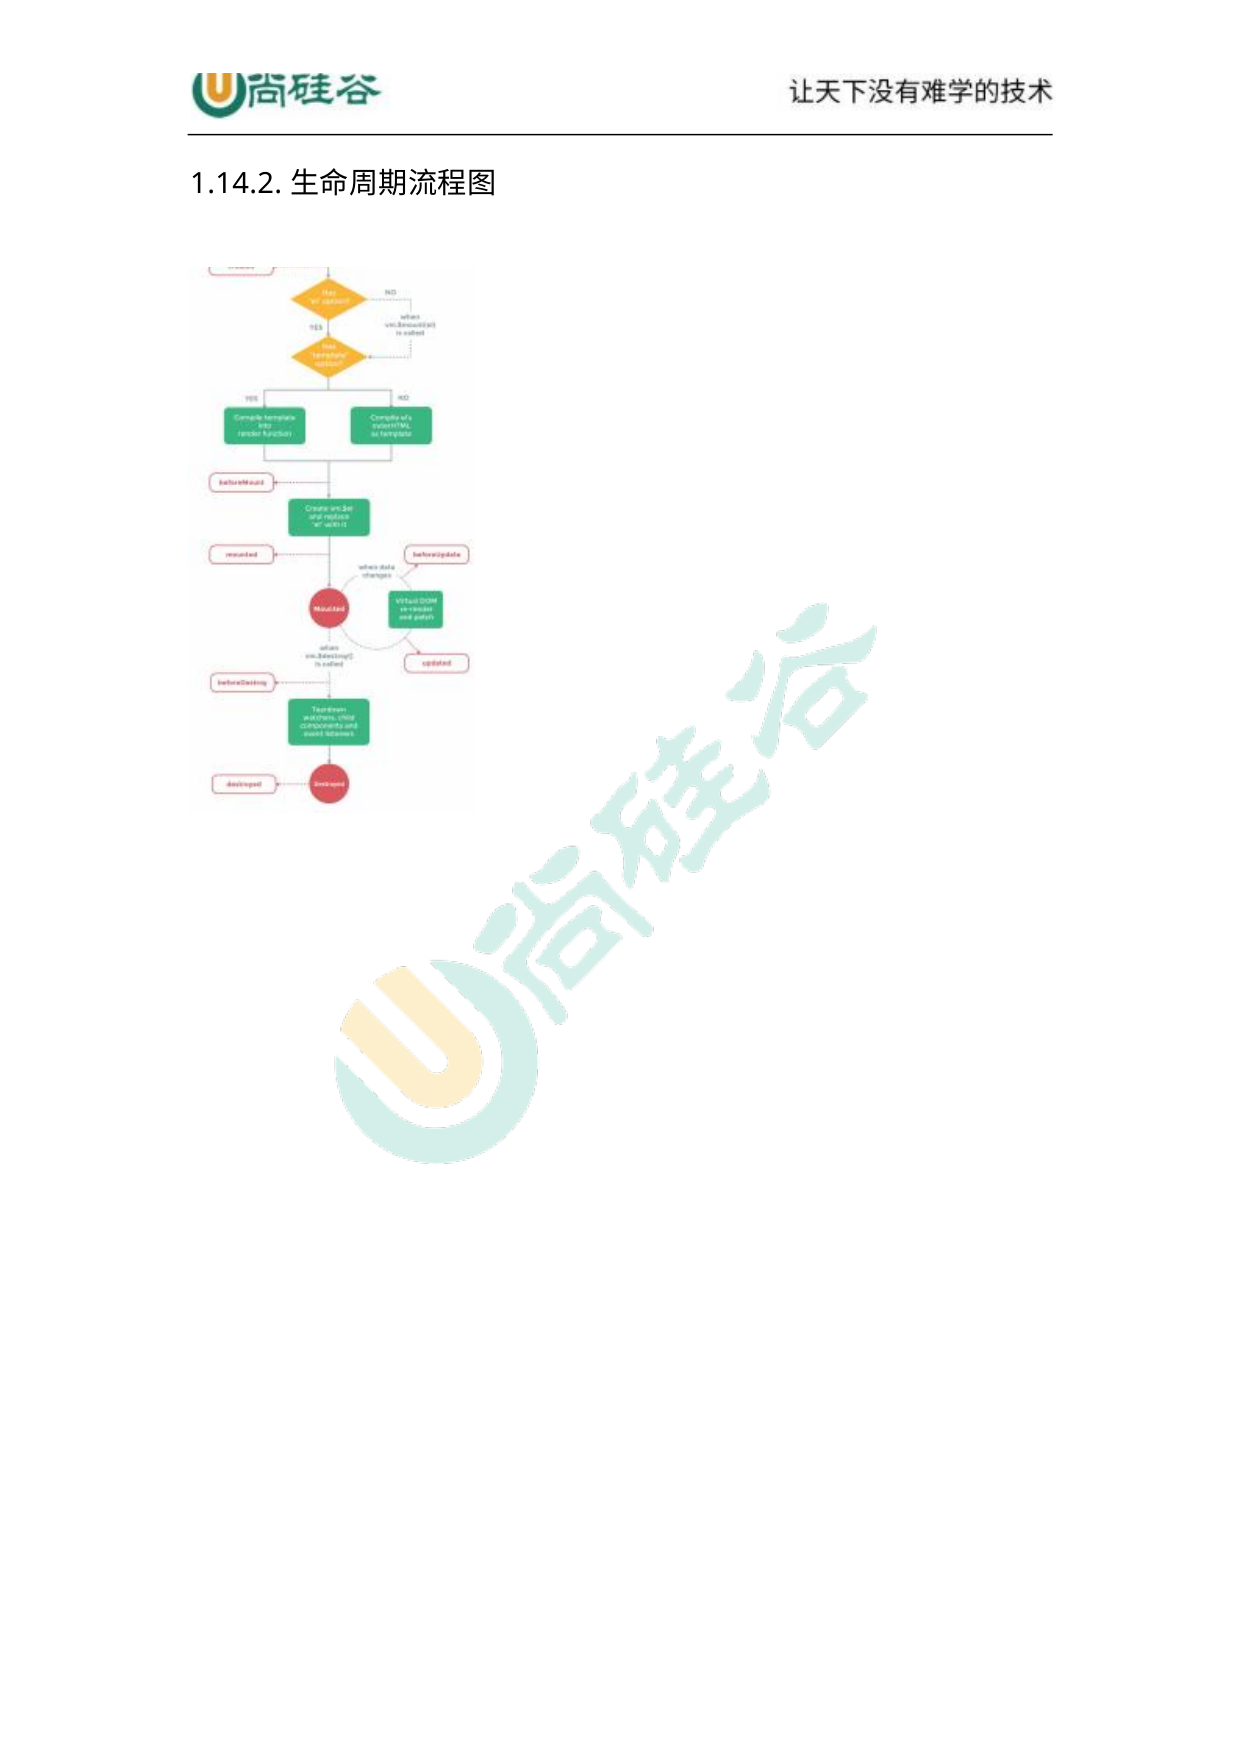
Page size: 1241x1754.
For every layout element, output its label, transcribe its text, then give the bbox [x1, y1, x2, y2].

picture [190, 73, 1056, 120]
picture [187, 267, 1052, 1312]
text 1.14.2. 生命周期流程图 [190, 168, 1056, 200]
